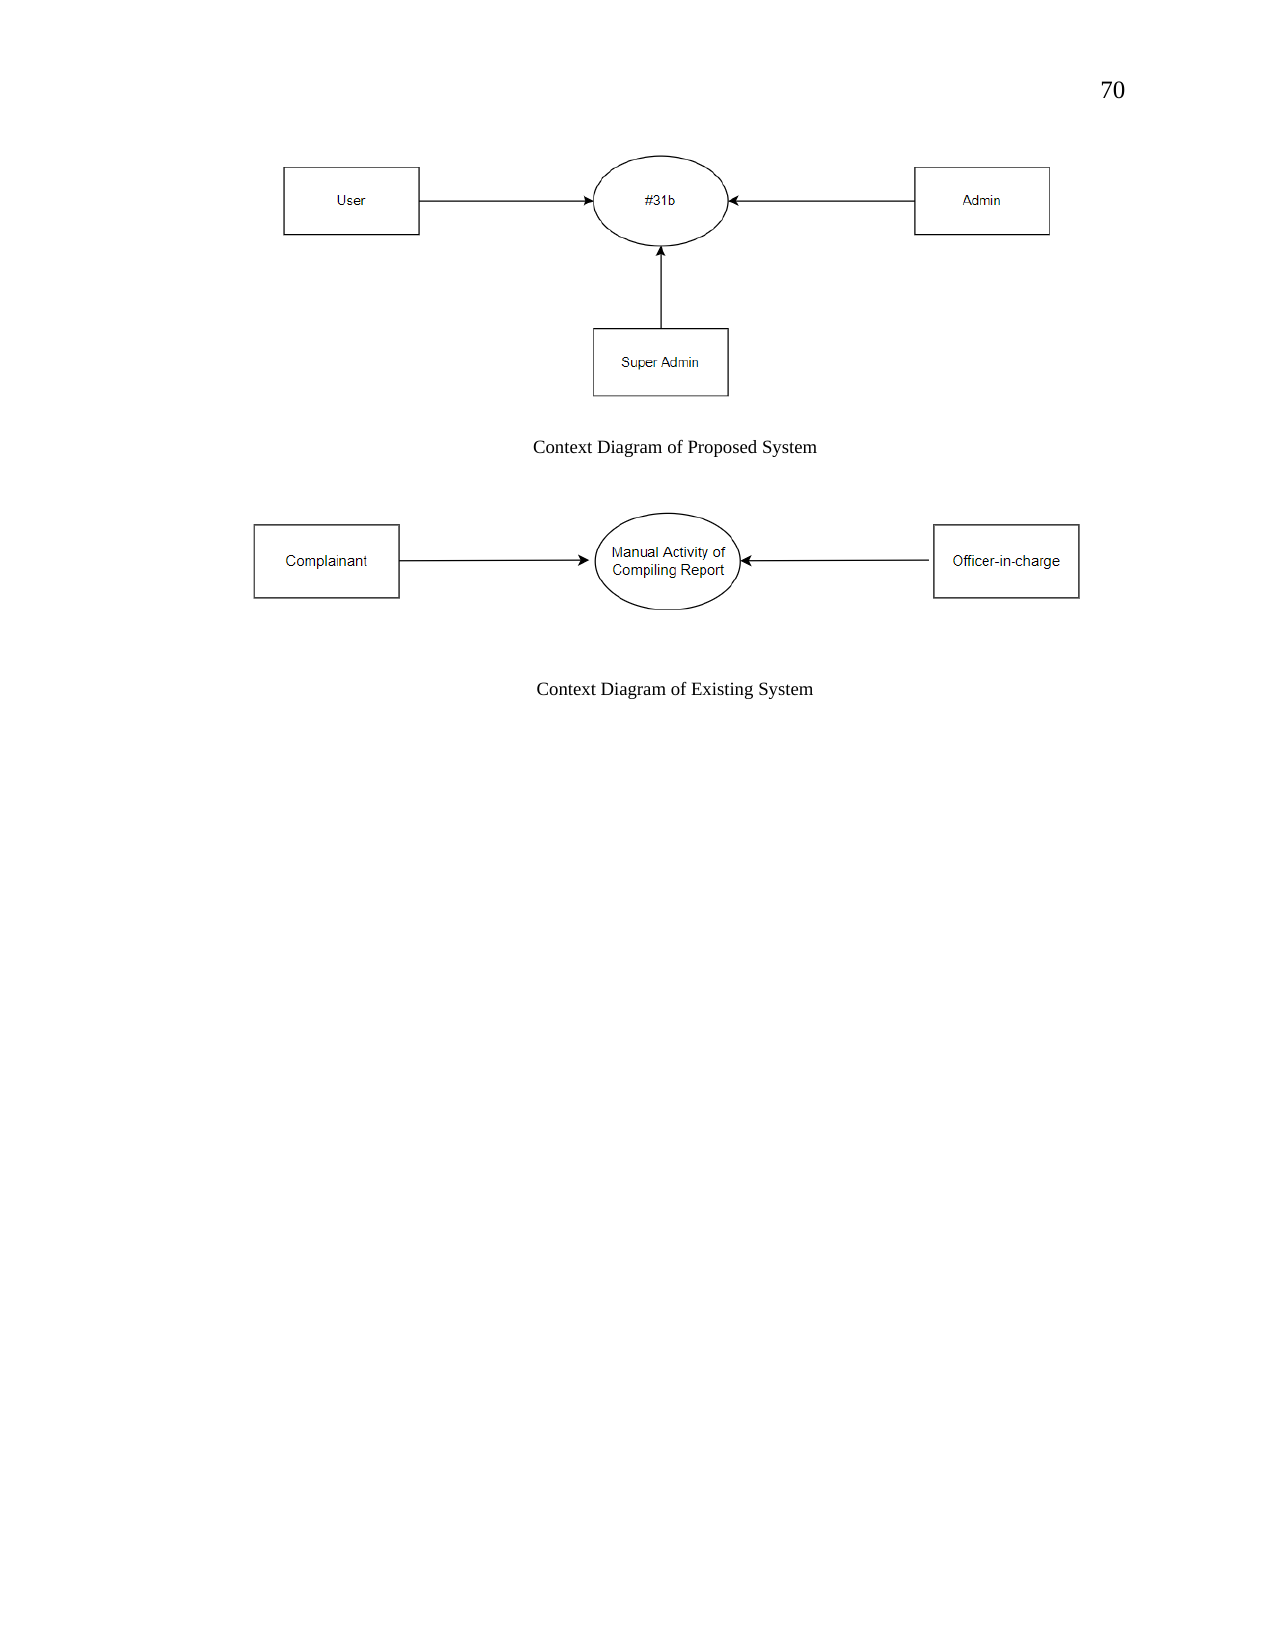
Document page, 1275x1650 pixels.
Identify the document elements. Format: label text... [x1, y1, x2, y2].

picture [225, 460, 1125, 644]
text Context Diagram of Proposed System [225, 436, 1125, 457]
picture [257, 150, 1093, 432]
text Context Diagram of Existing System [225, 678, 1125, 699]
